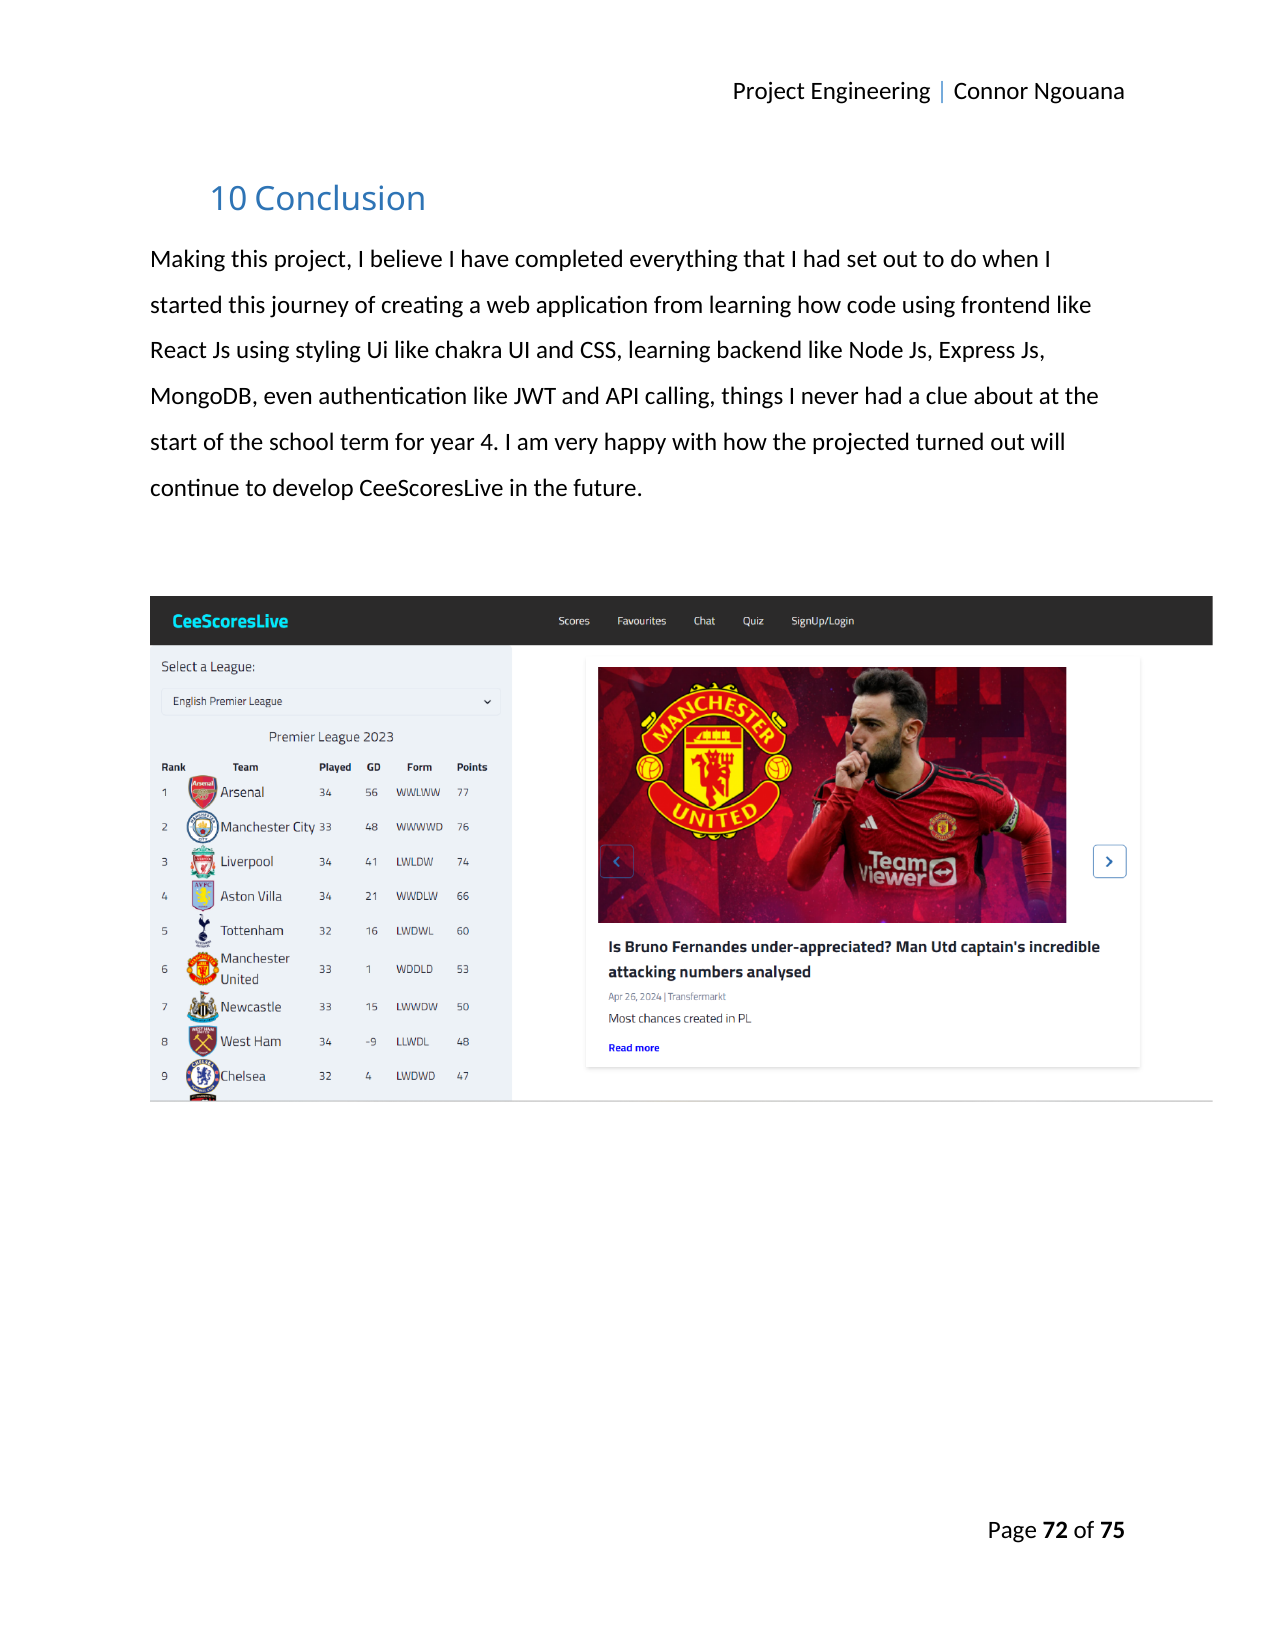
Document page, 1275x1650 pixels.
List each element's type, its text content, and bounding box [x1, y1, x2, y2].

text Making this project, I believe I have completed everything that I had set out to do when I started this journey of creating a web application from learning how code using frontend like React Js using styling Ui like chakra UI and CSS, learning backend like Node Js, Express Js, MongoDB, even authentication like JWT and API calling, things I never had a clue about at the start of the school term for year 4. I am very happy with how the projected turned out will continue to develop CeeScoresLive in the future. [150, 243, 1125, 502]
subtitle Conclusion [209, 175, 1125, 220]
picture [150, 596, 1213, 1102]
